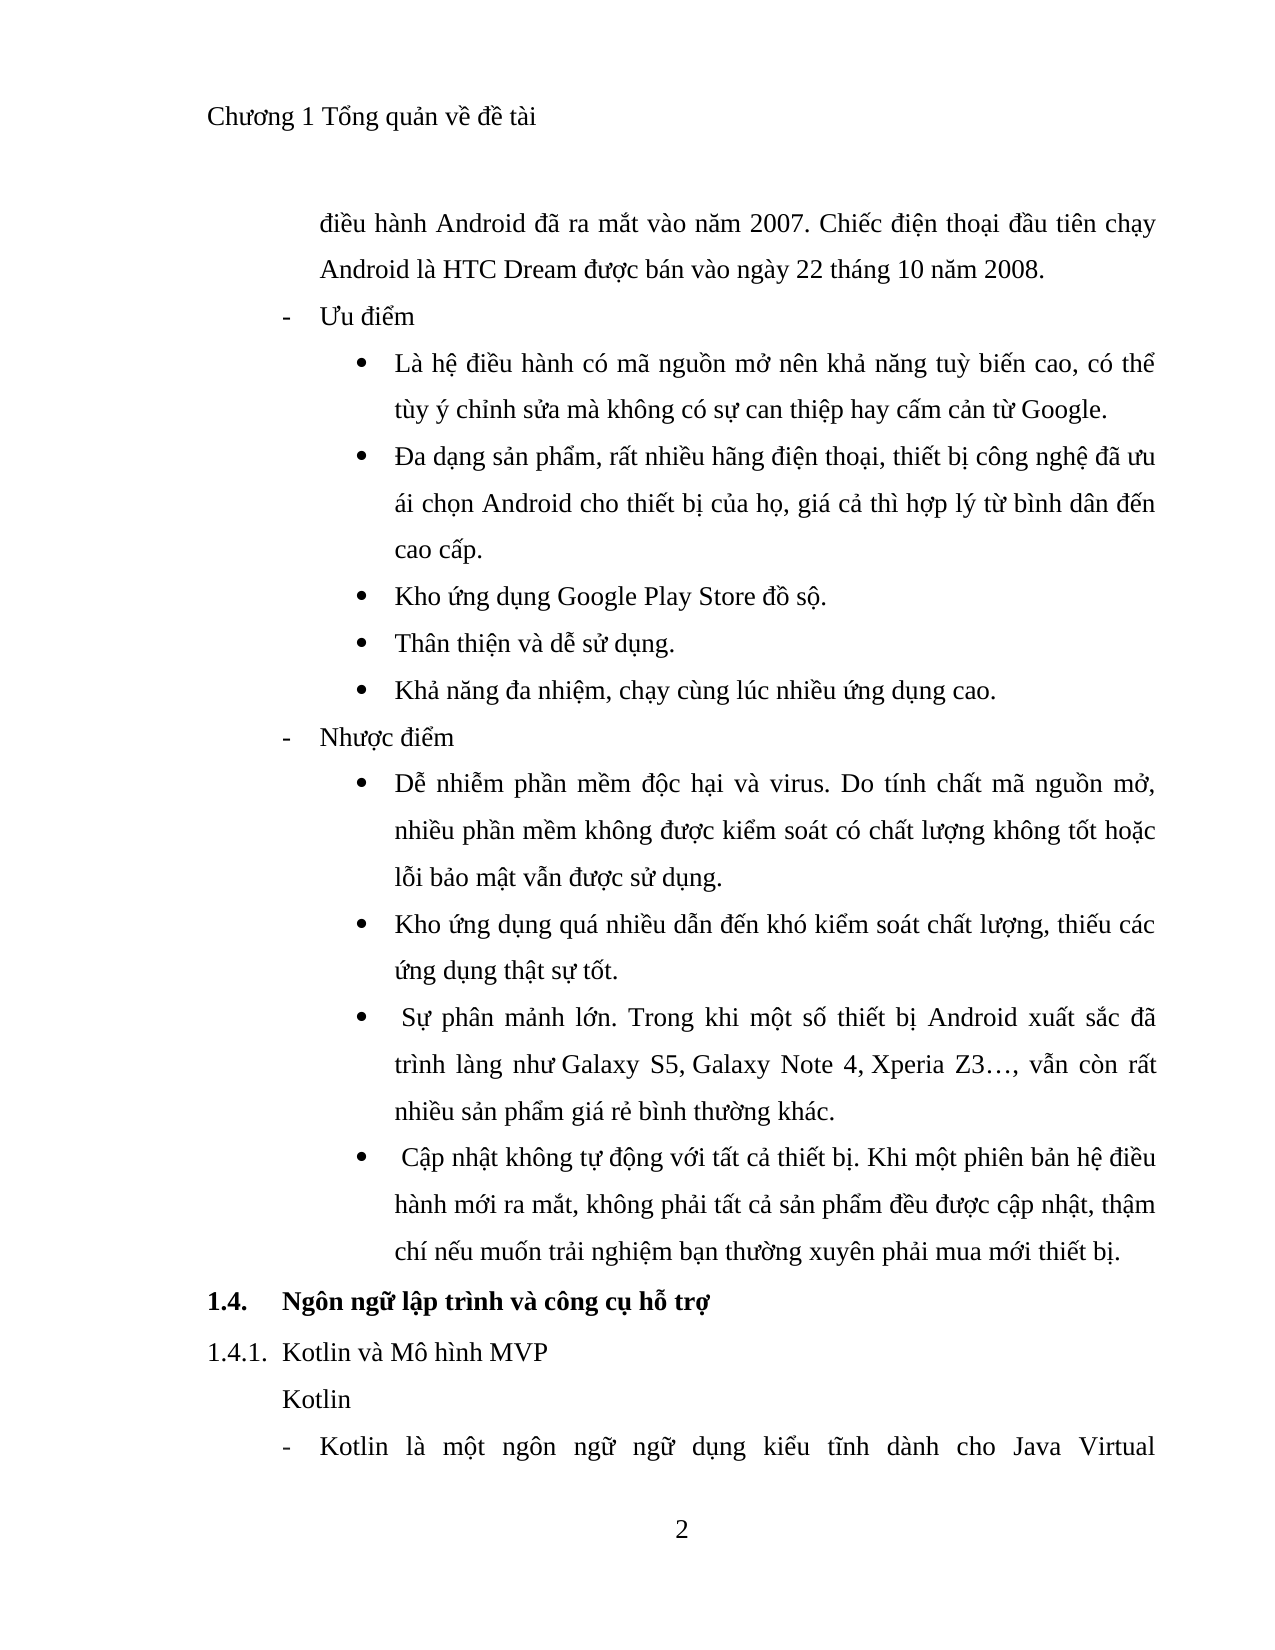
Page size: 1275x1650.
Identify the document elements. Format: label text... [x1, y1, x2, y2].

text Kotlin [207, 1383, 1157, 1414]
list Ưu điểm [282, 300, 1157, 331]
list Cập nhật không tự động với tất cả thiết bị. Khi một phiên bản hệ điều hành mới ra mắt, không phải tất cả sản phẩm đều được cập nhật, thậm chí nếu muốn trải nghiệm bạn thường xuyên phải mua mới thiết bị. [357, 1141, 1157, 1266]
list Nhược điểm [282, 721, 1157, 752]
list Sự phân mảnh lớn. Trong khi một số thiết bị Android xuất sắc đã trình làng như Galaxy S5, Galaxy Note 4, Xperia Z3…, vẫn còn rất nhiều sản phẩm giá rẻ bình thường khác. [357, 1001, 1157, 1126]
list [282, 207, 1157, 284]
subtitle Kotlin và Mô hình MVP [207, 1336, 1157, 1367]
list Kho ứng dụng quá nhiều dẫn đến khó kiểm soát chất lượng, thiếu các ứng dụng thật sự tốt. [357, 908, 1157, 986]
list Thân thiện và dễ sử dụng. [357, 627, 1157, 658]
list Là hệ điều hành có mã nguồn mở nên khả năng tuỳ biến cao, có thể tùy ý chỉnh sửa mà không có sự can thiệp hay cấm cản từ Google. [357, 347, 1157, 425]
list Dễ nhiễm phần mềm độc hại và virus. Do tính chất mã nguồn mở, nhiều phần mềm không được kiểm soát có chất lượng không tốt hoặc lỗi bảo mật vẫn được sử dụng. [357, 768, 1157, 892]
list Kho ứng dụng Google Play Store đồ sộ. [357, 580, 1157, 612]
list Đa dạng sản phẩm, rất nhiều hãng điện thoại, thiết bị công nghệ đã ưu ái chọn Android cho thiết bị của họ, giá cả thì hợp lý từ bình dân đến cao cấp. [357, 440, 1157, 565]
subtitle Ngôn ngữ lập trình và công cụ hỗ trợ [207, 1286, 1157, 1317]
list Khả năng đa nhiệm, chạy cùng lúc nhiều ứng dụng cao. [357, 674, 1157, 705]
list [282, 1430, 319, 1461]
